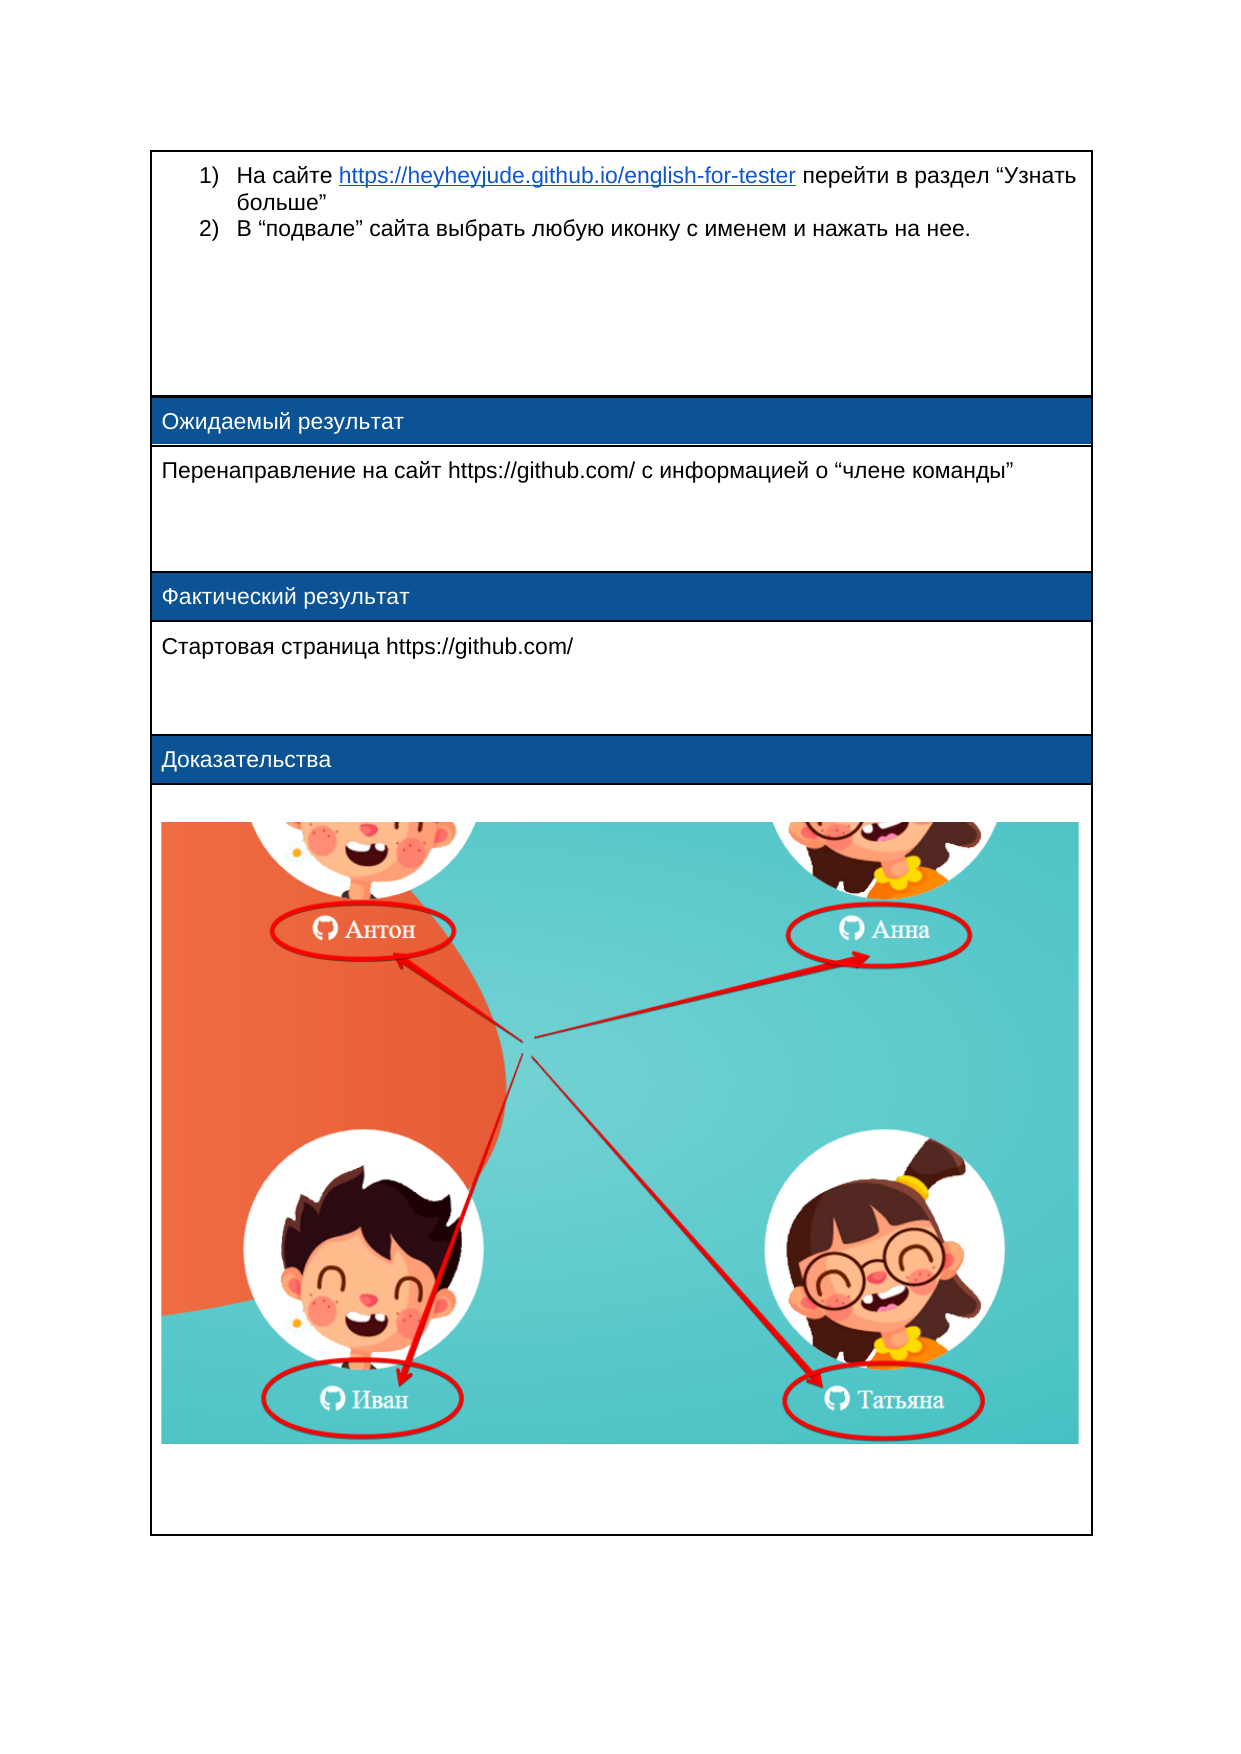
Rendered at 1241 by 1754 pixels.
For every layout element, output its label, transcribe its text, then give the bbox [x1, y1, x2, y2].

table_cell Стартовая страница https://github.com/ [152, 622, 1091, 734]
table_cell Фактический результат [152, 573, 1091, 620]
table_cell Перенаправление на сайт https://github.com/ с информацией о “члене команды” [152, 447, 1091, 571]
table_cell Доказательства [152, 736, 1091, 783]
picture [161, 822, 1079, 1445]
table_cell На сайте https://heyheyjude.github.io/english-for-tester перейти в раздел “Узнать больше” В “подвале” сайта выбрать любую иконку с именем и нажать на нее. [152, 152, 1091, 395]
table_cell [152, 785, 1091, 1534]
table_cell Ожидаемый результат [152, 398, 1091, 444]
